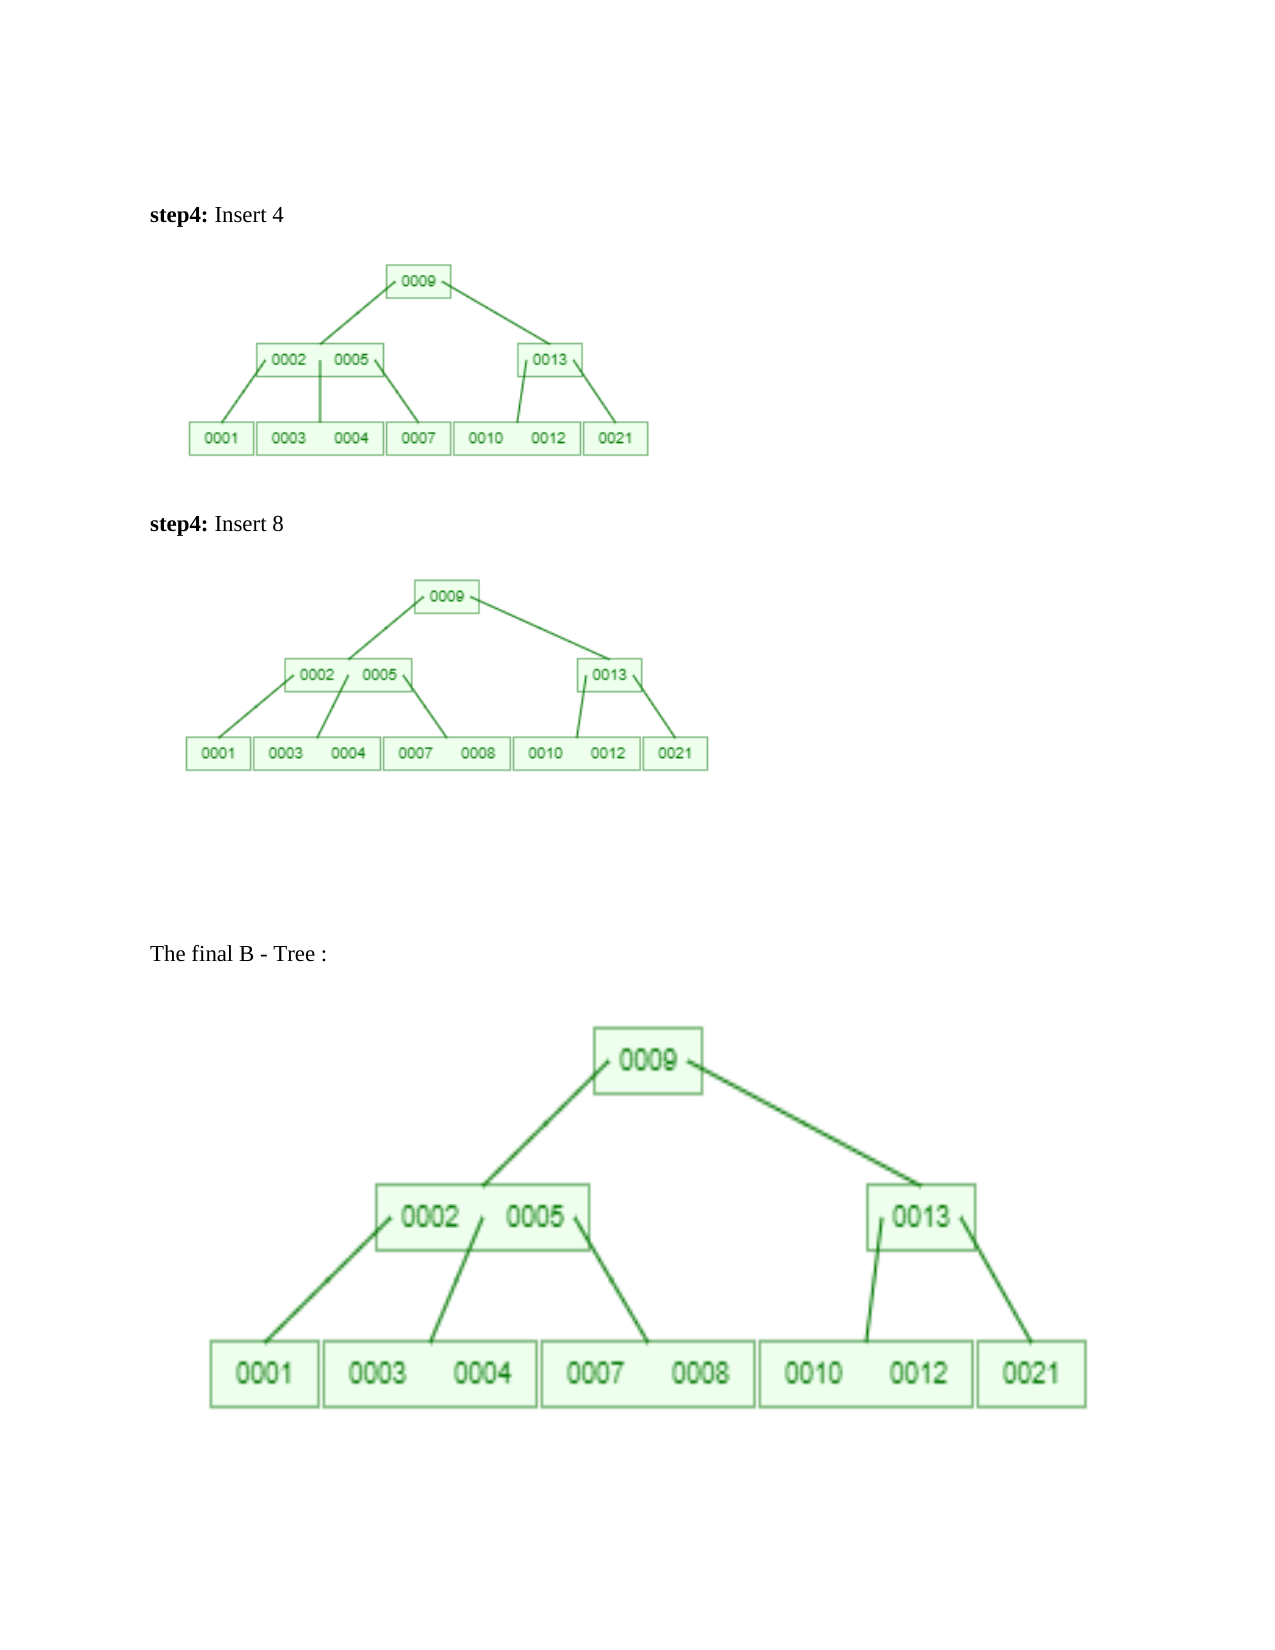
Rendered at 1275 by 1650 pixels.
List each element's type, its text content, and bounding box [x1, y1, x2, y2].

picture [150, 561, 757, 812]
text step4: Insert 8 [150, 511, 1125, 537]
picture [150, 252, 691, 486]
picture [150, 991, 1169, 1491]
text step4: Insert 4 [150, 201, 1125, 228]
text The final B - Tree : [150, 939, 1125, 966]
